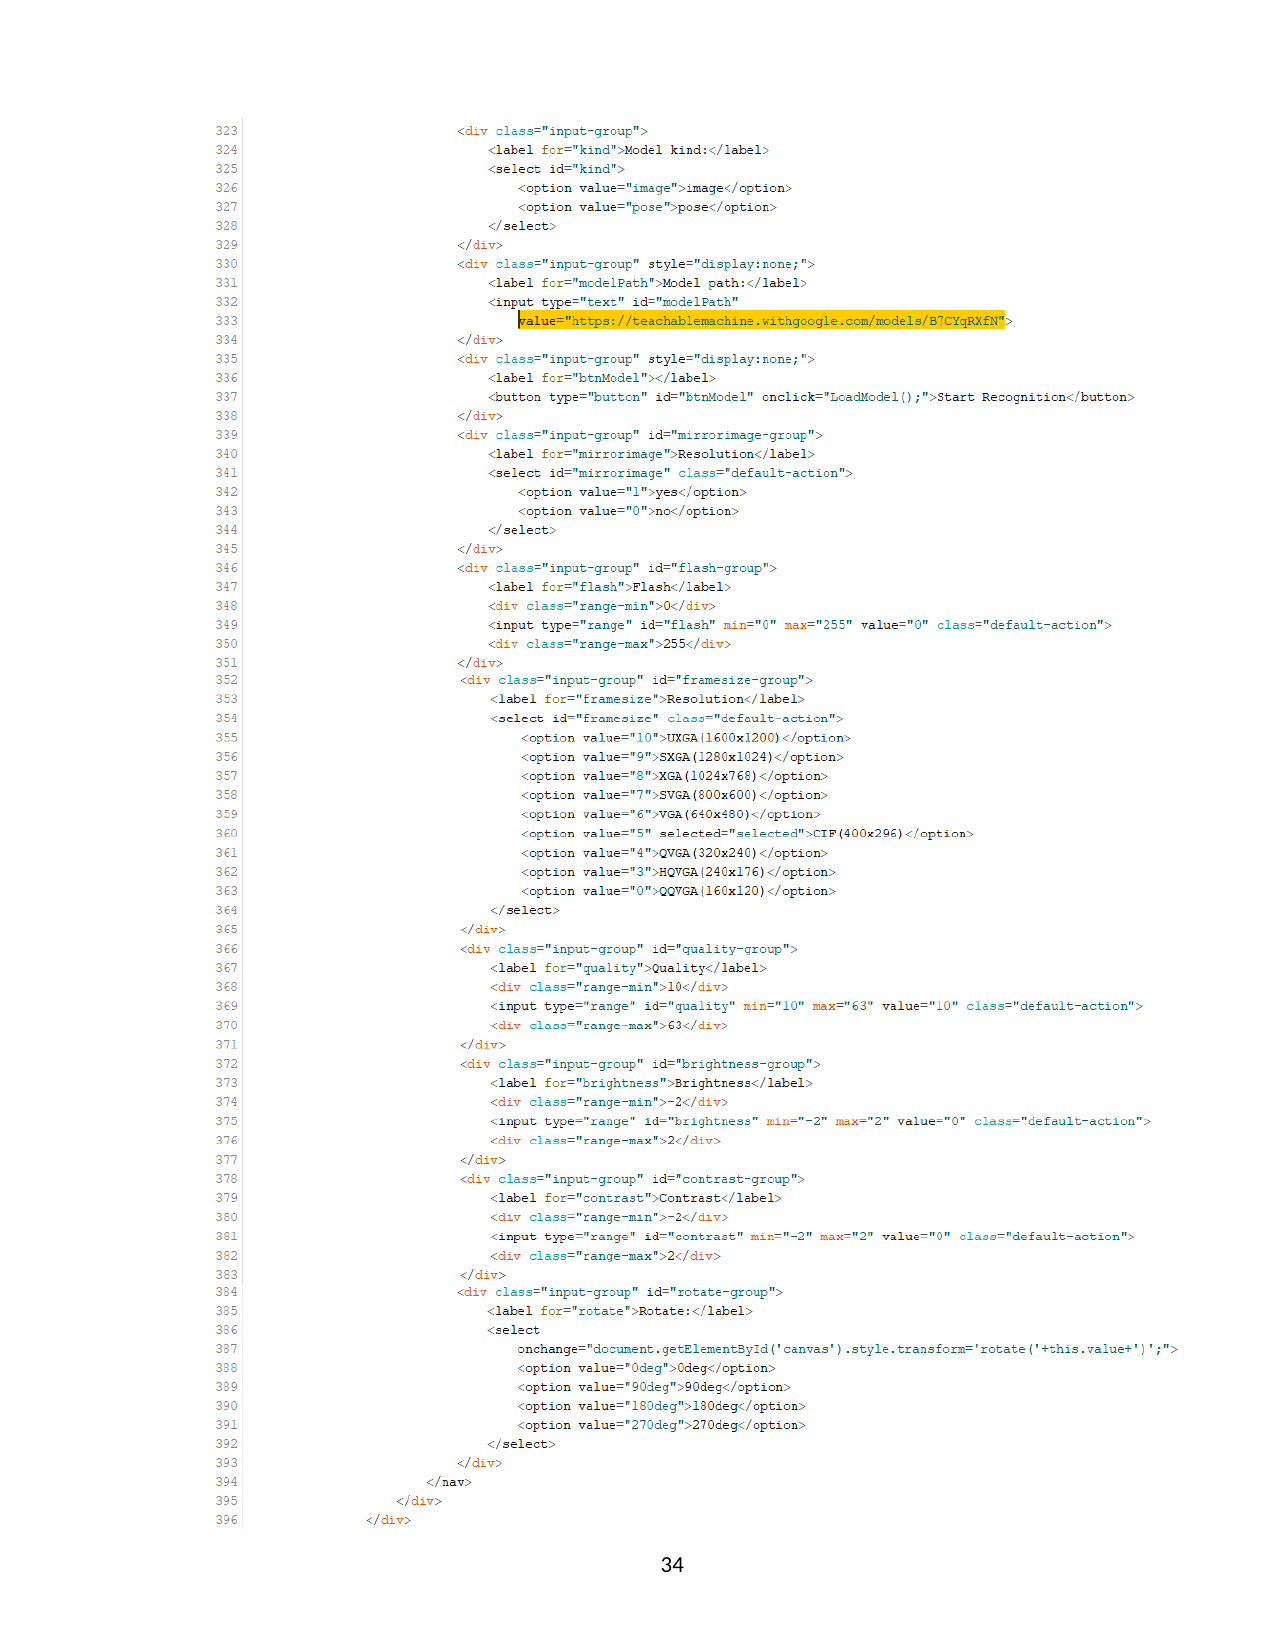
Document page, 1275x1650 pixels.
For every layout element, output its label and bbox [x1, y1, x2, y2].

picture [206, 118, 1180, 1529]
